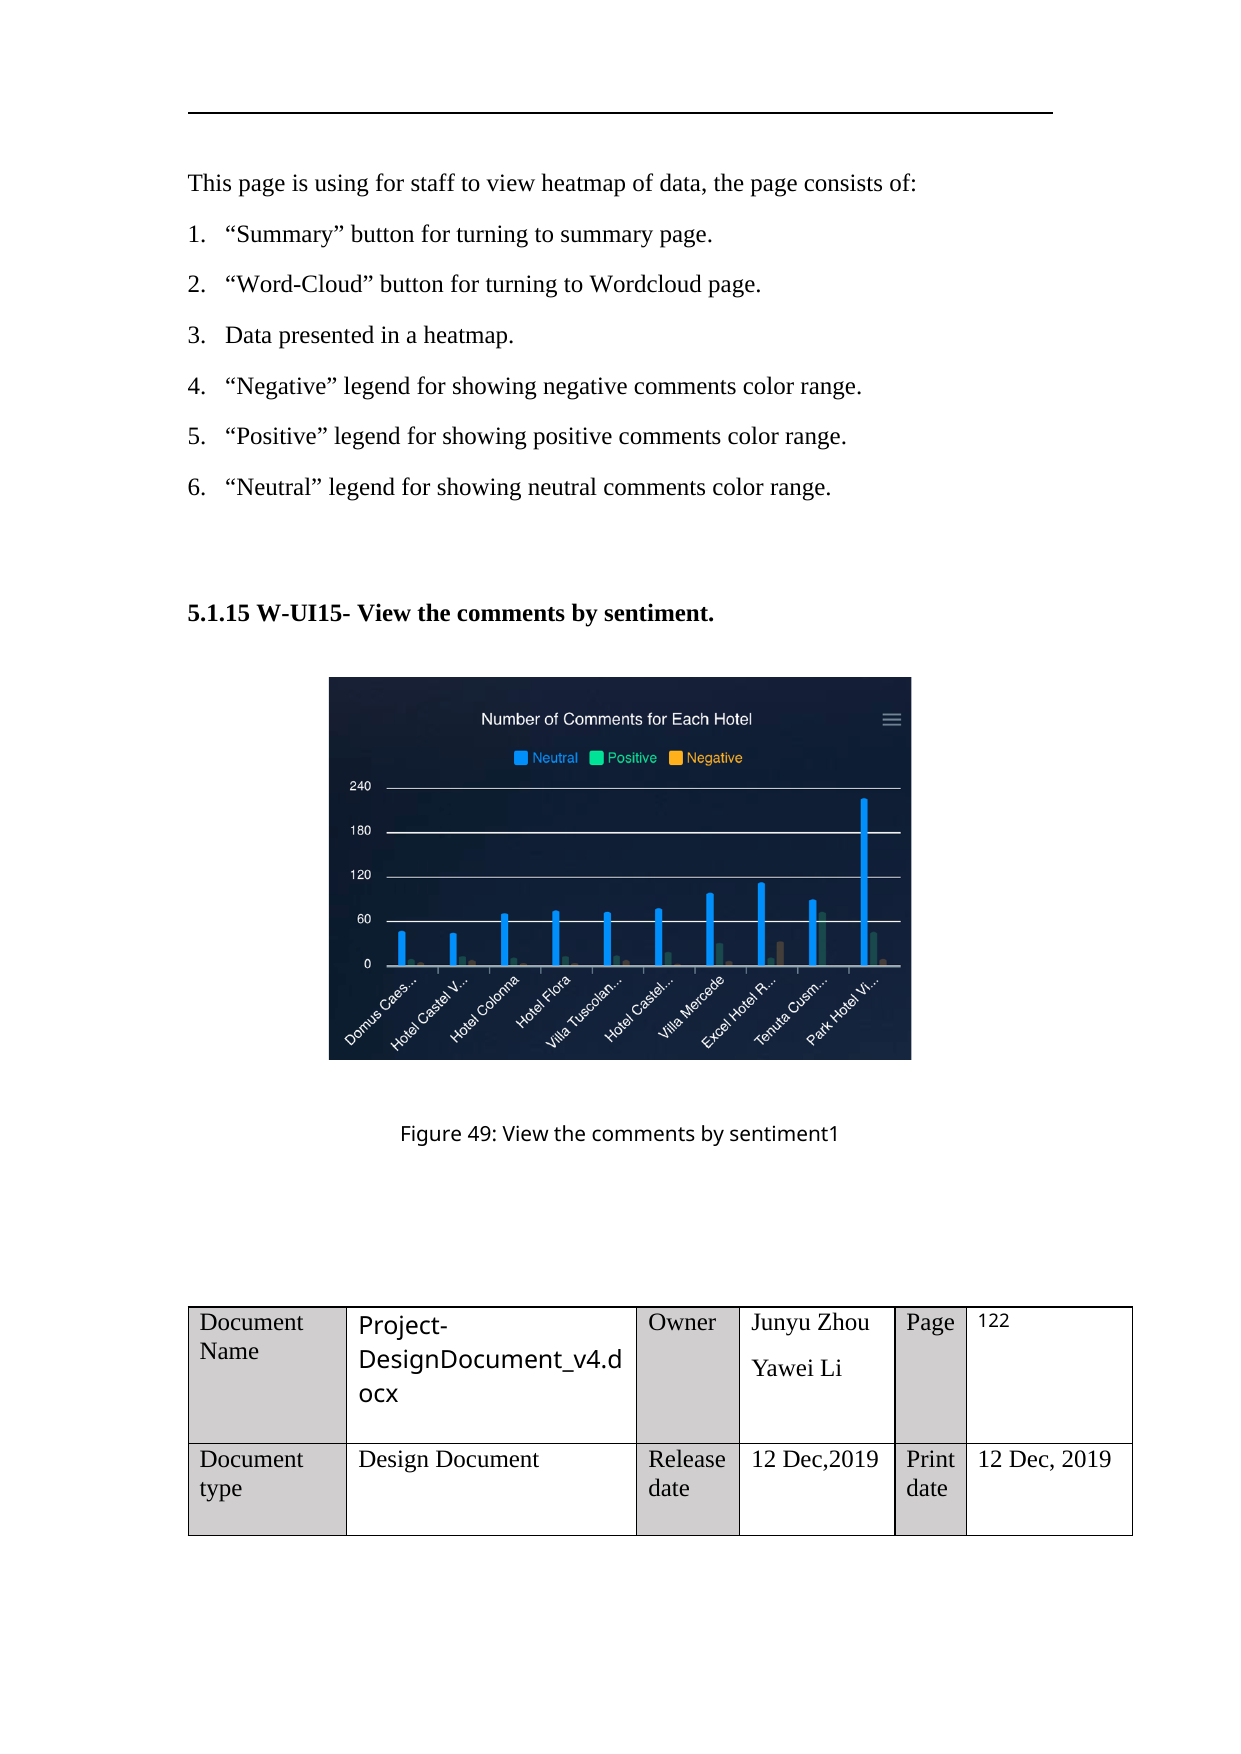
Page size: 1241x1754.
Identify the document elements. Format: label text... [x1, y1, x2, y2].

text Figure : View the comments by sentiment1 [187, 1116, 1053, 1150]
list Data presented in a heatmap. [187, 318, 1053, 352]
list “Word-Cloud” button for turning to Wordcloud page. [187, 267, 1053, 301]
list “Neutral” legend for showing neutral comments color range. [187, 469, 1053, 503]
text This page is using for staff to view heatmap of data, the page consists of: [187, 166, 1053, 200]
subtitle 5.1.15 W-UI15- View the comments by sentiment. [187, 596, 1053, 629]
list “Summary” button for turning to summary page. [187, 216, 1053, 250]
picture [328, 677, 912, 1060]
list “Positive” legend for showing positive comments color range. [187, 419, 1053, 453]
list “Negative” legend for showing negative comments color range. [187, 368, 1053, 402]
